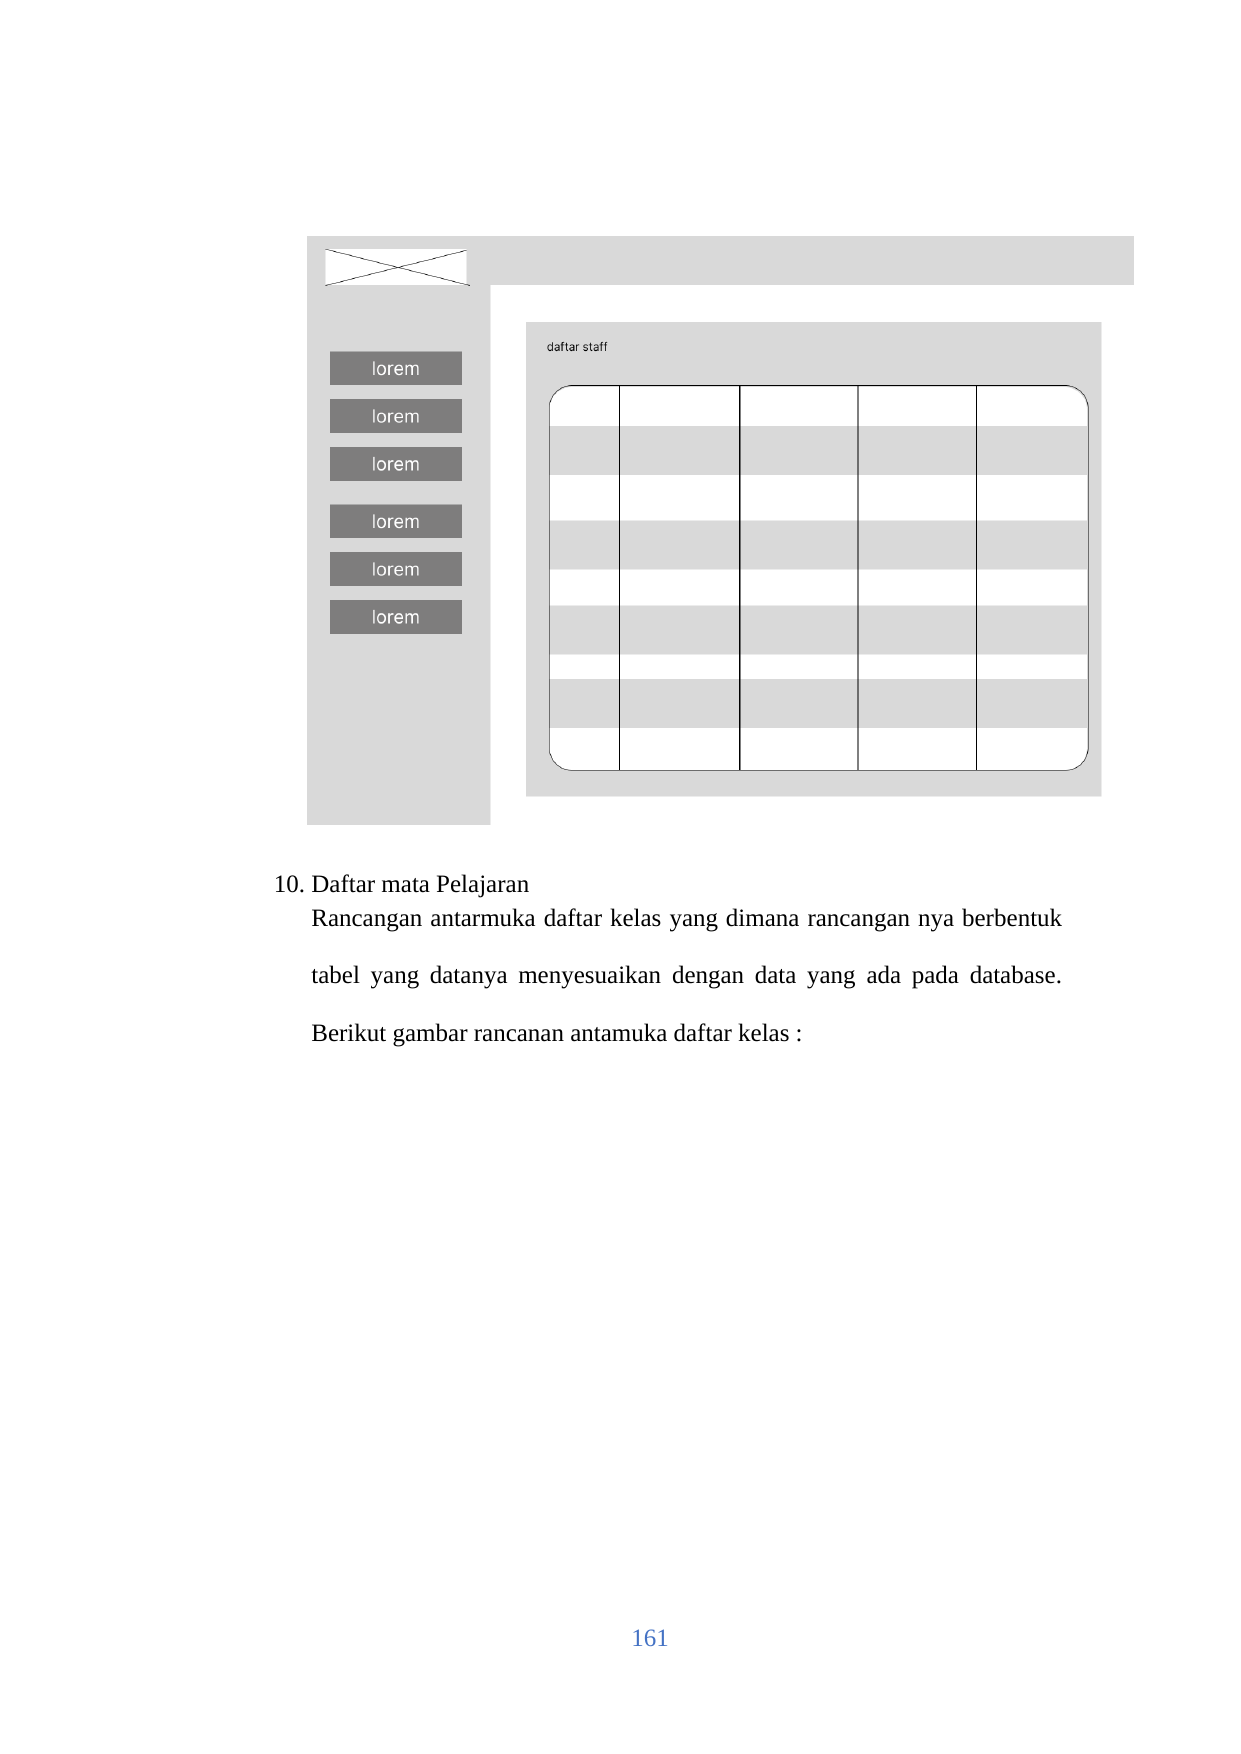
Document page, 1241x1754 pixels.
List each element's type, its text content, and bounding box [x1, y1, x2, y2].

list Rancangan antarmuka daftar kelas yang dimana rancangan nya berbentuk tabel yang datanya menyesuaikan dengan data yang ada pada database. Berikut gambar rancanan antamuka daftar kelas : [311, 903, 1063, 1046]
picture [307, 236, 1134, 825]
list Daftar mata Pelajaran [274, 869, 1063, 898]
